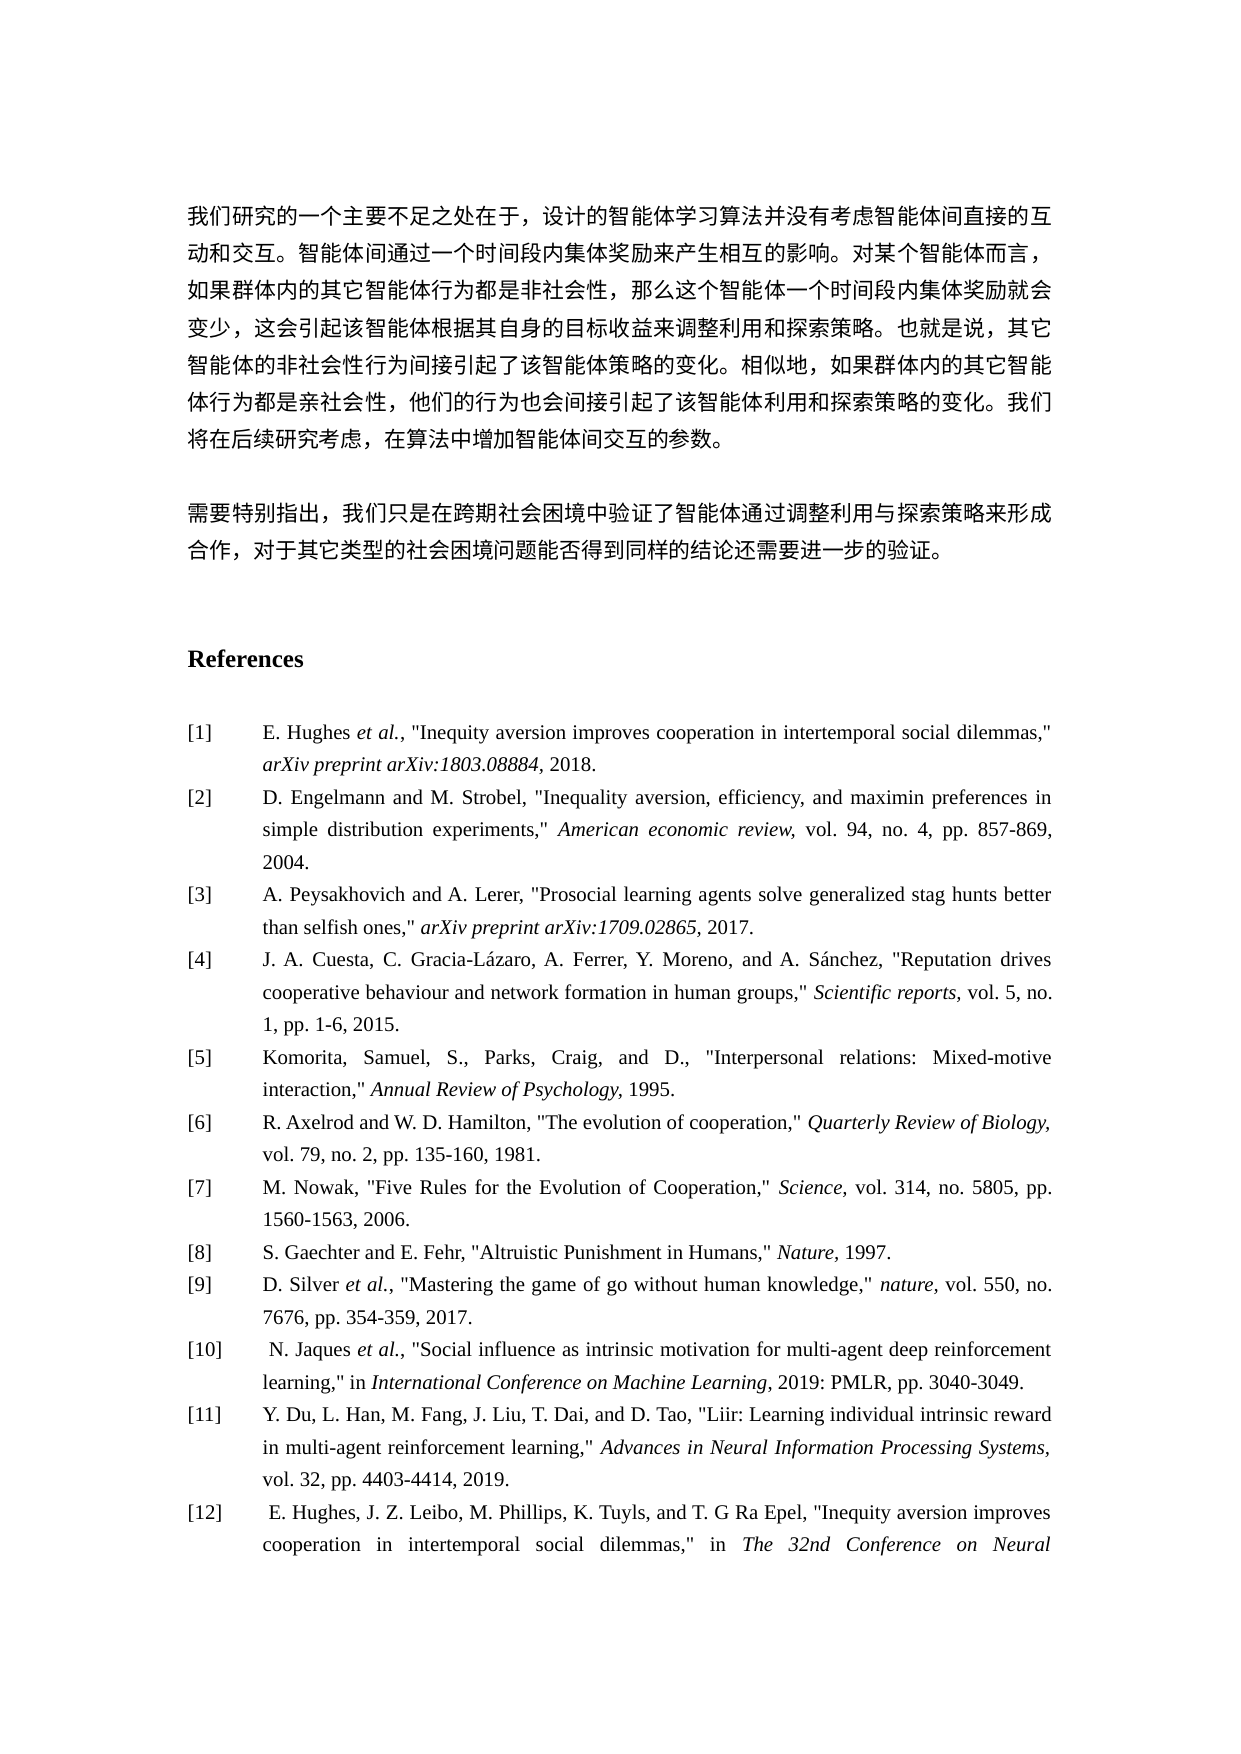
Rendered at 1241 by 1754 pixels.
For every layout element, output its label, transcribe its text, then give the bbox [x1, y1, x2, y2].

text 需要特别指出，我们只是在跨期社会困境中验证了智能体通过调整利用与探索策略来形成合作，对于其它类型的社会困境问题能否得到同样的结论还需要进一步的验证。 [187, 495, 1053, 565]
text [10] N. Jaques et al., "Social influence as intrinsic motivation for multi-agent deep reinforcement learning," in International Conference on Machine Learning, 2019: PMLR, pp. 3040-3049. [187, 1333, 1053, 1398]
text [2] D. Engelmann and M. Strobel, "Inequality aversion, efficiency, and maximin preferences in simple distribution experiments," American economic review, vol. 94, no. 4, pp. 857-869, 2004. [187, 780, 1053, 878]
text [187, 1495, 1053, 1560]
text [9] D. Silver et al., "Mastering the game of go without human knowledge," nature, vol. 550, no. 7676, pp. 354-359, 2017. [187, 1268, 1053, 1333]
text [8] S. Gaechter and E. Fehr, "Altruistic Punishment in Humans," Nature, 1997. [187, 1235, 1053, 1268]
text [3] A. Peysakhovich and A. Lerer, "Prosocial learning agents solve generalized stag hunts better than selfish ones," arXiv preprint arXiv:1709.02865, 2017. [187, 878, 1053, 943]
text [1] E. Hughes et al., "Inequity aversion improves cooperation in intertemporal social dilemmas," arXiv preprint arXiv:1803.08884, 2018. [187, 715, 1053, 780]
subtitle References [187, 642, 1053, 675]
text [5] Komorita, Samuel, S., Parks, Craig, and D., "Interpersonal relations: Mixed-motive interaction," Annual Review of Psychology, 1995. [187, 1040, 1053, 1105]
text [7] M. Nowak, "Five Rules for the Evolution of Cooperation," Science, vol. 314, no. 5805, pp. 1560-1563, 2006. [187, 1170, 1053, 1235]
text [6] R. Axelrod and W. D. Hamilton, "The evolution of cooperation," Quarterly Review of Biology, vol. 79, no. 2, pp. 135-160, 1981. [187, 1105, 1053, 1170]
text 我们研究的一个主要不足之处在于，设计的智能体学习算法并没有考虑智能体间直接的互动和交互。智能体间通过一个时间段内集体奖励来产生相互的影响。对某个智能体而言，如果群体内的其它智能体行为都是非社会性，那么这个智能体一个时间段内集体奖励就会变少，这会引起该智能体根据其自身的目标收益来调整利用和探索策略。也就是说，其它智能体的非社会性行为间接引起了该智能体策略的变化。相似地，如果群体内的其它智能体行为都是亲社会性，他们的行为也会间接引起了该智能体利用和探索策略的变化。我们将在后续研究考虑，在算法中增加智能体间交互的参数。 [187, 198, 1053, 454]
text [4] J. A. Cuesta, C. Gracia-Lázaro, A. Ferrer, Y. Moreno, and A. Sánchez, "Reputation drives cooperative behaviour and network formation in human groups," Scientific reports, vol. 5, no. 1, pp. 1-6, 2015. [187, 943, 1053, 1040]
text [11] Y. Du, L. Han, M. Fang, J. Liu, T. Dai, and D. Tao, "Liir: Learning individual intrinsic reward in multi-agent reinforcement learning," Advances in Neural Information Processing Systems, vol. 32, pp. 4403-4414, 2019. [187, 1398, 1053, 1495]
